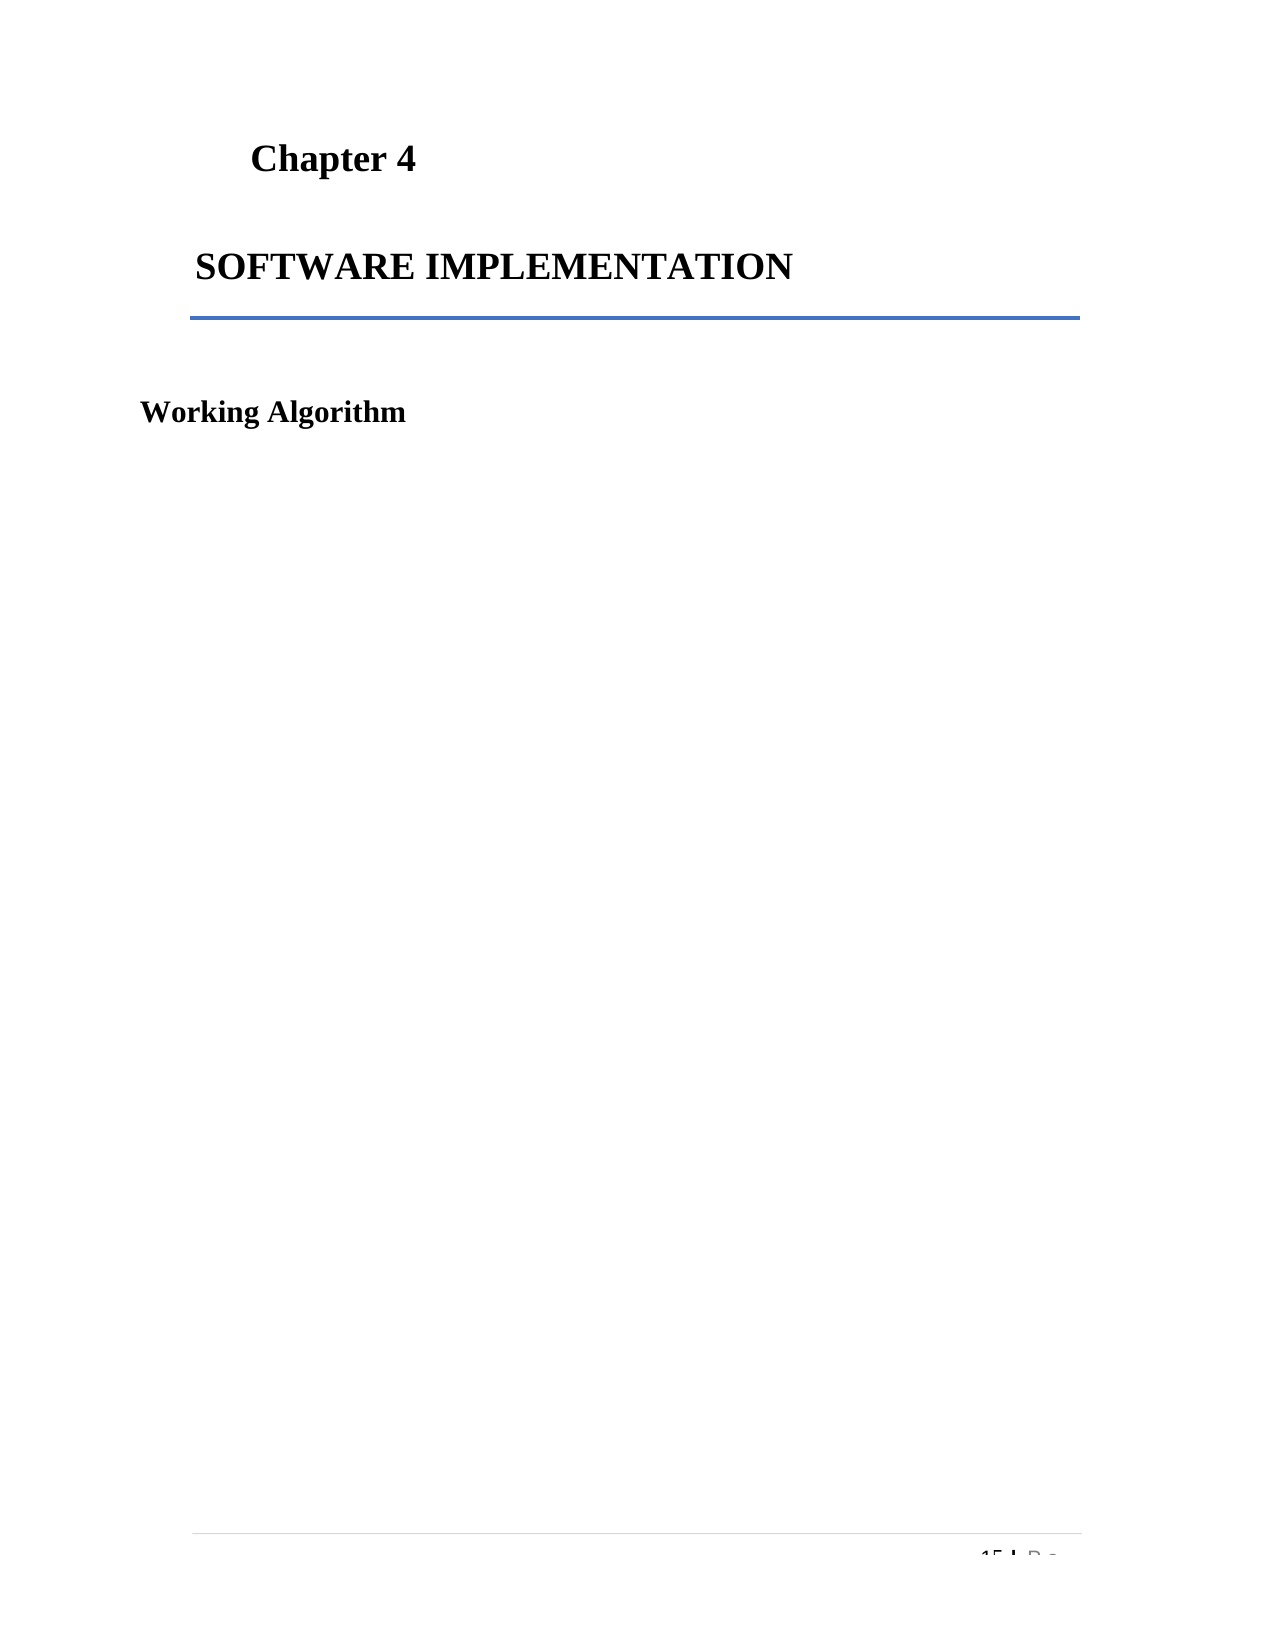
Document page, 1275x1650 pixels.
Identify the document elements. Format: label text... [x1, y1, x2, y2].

subtitle Chapter 4 [195, 135, 1137, 180]
text SOFTWARE IMPLEMENTATION [195, 243, 1137, 288]
subtitle Working Algorithm [95, 393, 1137, 429]
